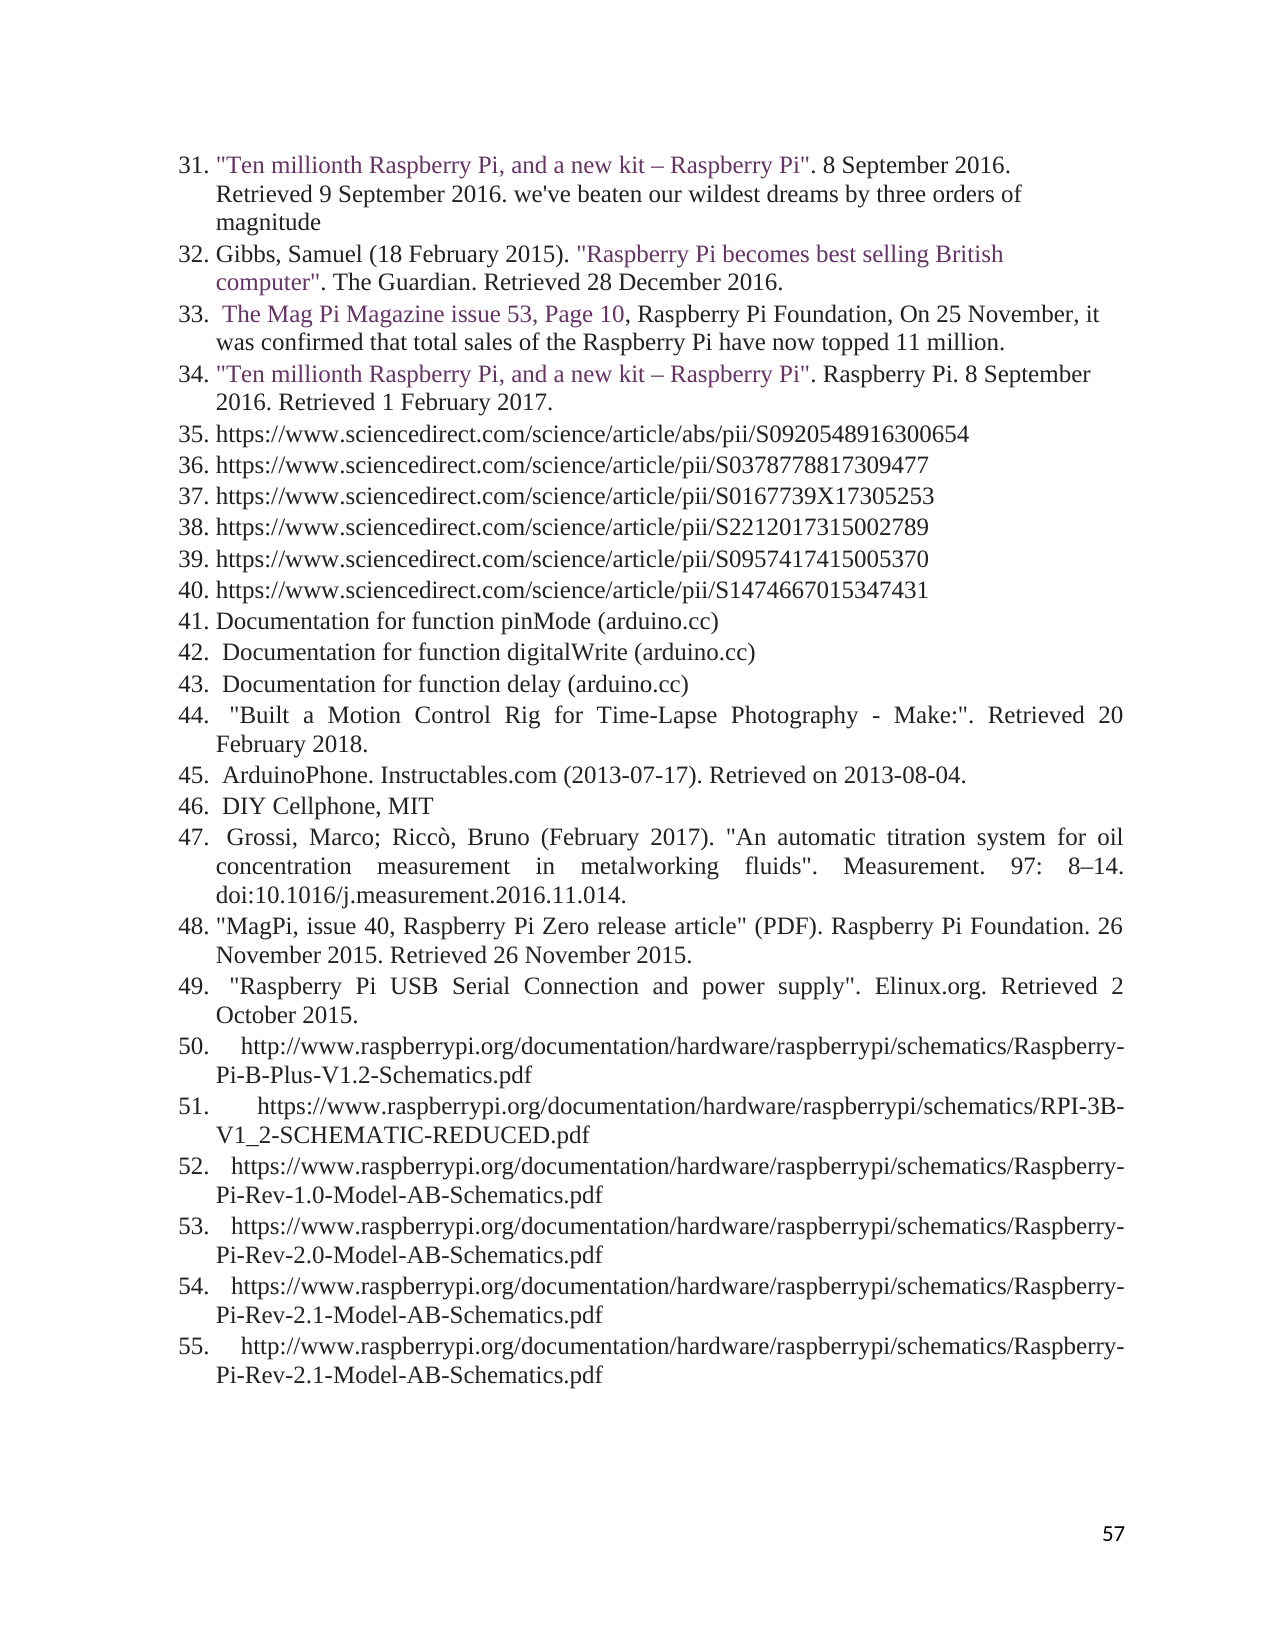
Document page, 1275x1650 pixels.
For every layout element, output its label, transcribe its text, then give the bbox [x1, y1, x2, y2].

list Documentation for function pinMode (arduino.cc) [178, 606, 1125, 635]
list "Ten millionth Raspberry Pi, and a new kit – Raspberry Pi". 8 September 2016. Retrieved 9 September 2016. we've beaten our wildest dreams by three orders of magnitude [178, 150, 1125, 236]
list DIY Cellphone, MIT [178, 791, 1125, 820]
list ArduinoPhone. Instructables.com (2013-07-17). Retrieved on 2013-08-04. [178, 760, 1125, 789]
list "Built a Motion Control Rig for Time-Lapse Photography - Make:". Retrieved 20 February 2018. [178, 700, 1125, 757]
list https://www.sciencedirect.com/science/article/pii/S0167739X17305253 [178, 481, 1125, 510]
list https://www.sciencedirect.com/science/article/pii/S0378778817309477 [178, 450, 1125, 479]
list Grossi, Marco; Riccò, Bruno (February 2017). "An automatic titration system for oil concentration measurement in metalworking fluids". Measurement. 97: 8–14. doi:10.1016/j.measurement.2016.11.014. [178, 822, 1125, 909]
list https://www.sciencedirect.com/science/article/pii/S1474667015347431 [178, 575, 1125, 604]
list "MagPi, issue 40, Raspberry Pi Zero release article" (PDF). Raspberry Pi Foundation. 26 November 2015. Retrieved 26 November 2015. [178, 911, 1125, 969]
list The Mag Pi Magazine issue 53, Page 10, Raspberry Pi Foundation, On 25 November, it was confirmed that total sales of the Raspberry Pi have now topped 11 million. [178, 299, 1125, 356]
list "Raspberry Pi USB Serial Connection and power supply". Elinux.org. Retrieved 2 October 2015. [178, 971, 1125, 1029]
list https://www.raspberrypi.org/documentation/hardware/raspberrypi/schematics/Raspberry-Pi-Rev-2.0-Model-AB-Schematics.pdf [178, 1211, 1125, 1269]
list Gibbs, Samuel (18 February 2015). "Raspberry Pi becomes best selling British computer". The Guardian. Retrieved 28 December 2016. [178, 239, 1125, 296]
list Documentation for function delay (arduino.cc) [178, 669, 1125, 697]
list http://www.raspberrypi.org/documentation/hardware/raspberrypi/schematics/Raspberry-Pi-B-Plus-V1.2-Schematics.pdf [178, 1031, 1125, 1089]
list https://www.sciencedirect.com/science/article/pii/S2212017315002789 [178, 512, 1125, 541]
list https://www.raspberrypi.org/documentation/hardware/raspberrypi/schematics/RPI-3B-V1_2-SCHEMATIC-REDUCED.pdf [178, 1091, 1125, 1149]
list https://www.raspberrypi.org/documentation/hardware/raspberrypi/schematics/Raspberry-Pi-Rev-1.0-Model-AB-Schematics.pdf [178, 1151, 1125, 1209]
list http://www.raspberrypi.org/documentation/hardware/raspberrypi/schematics/Raspberry-Pi-Rev-2.1-Model-AB-Schematics.pdf [178, 1331, 1125, 1389]
list Documentation for function digitalWrite (arduino.cc) [178, 637, 1125, 666]
list https://www.sciencedirect.com/science/article/abs/pii/S0920548916300654 [178, 419, 1125, 447]
list https://www.raspberrypi.org/documentation/hardware/raspberrypi/schematics/Raspberry-Pi-Rev-2.1-Model-AB-Schematics.pdf [178, 1271, 1125, 1329]
list https://www.sciencedirect.com/science/article/pii/S0957417415005370 [178, 544, 1125, 572]
list "Ten millionth Raspberry Pi, and a new kit – Raspberry Pi". Raspberry Pi. 8 September 2016. Retrieved 1 February 2017. [178, 359, 1125, 416]
